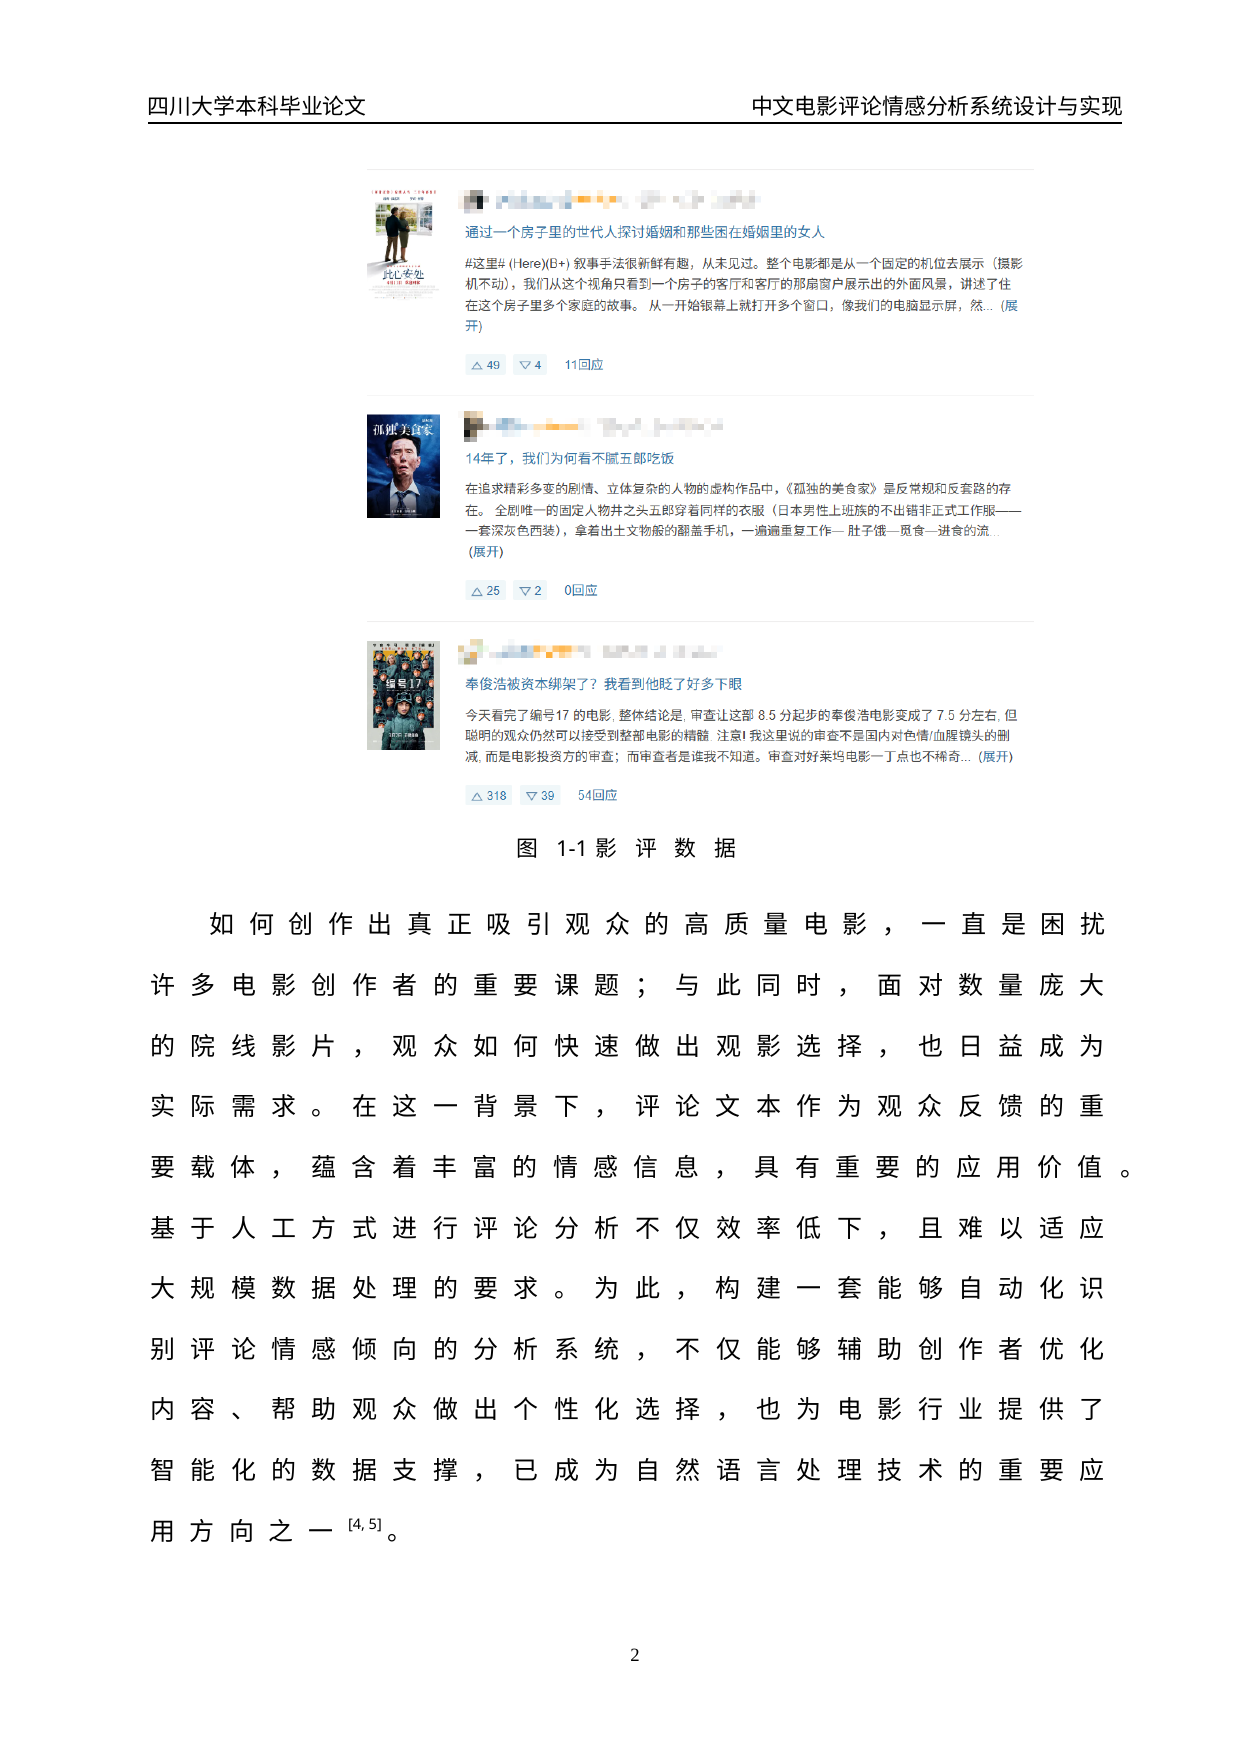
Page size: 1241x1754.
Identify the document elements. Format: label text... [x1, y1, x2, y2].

picture [209, 149, 1055, 816]
text 图1-1 影评数据 [150, 816, 1120, 877]
text 如何创作出真正吸引观众的高质量电影，一直是困扰许多电影创作者的重要课题；与此同时，面对数量庞大的院线影片，观众如何快速做出观影选择，也日益成为实际需求。在这一背景下，评论文本作为观众反馈的重要载体，蕴含着丰富的情感信息，具有重要的应用价值。基于人工方式进行评论分析不仅效率低下，且难以适应大规模数据处理的要求。为此，构建一套能够自动化识别评论情感倾向的分析系统，不仅能够辅助创作者优化内容、帮助观众做出个性化选择，也为电影行业提供了智能化的数据支撑，已成为自然语言处理技术的重要应用方向之一[4, 5]。 [150, 893, 1120, 1560]
